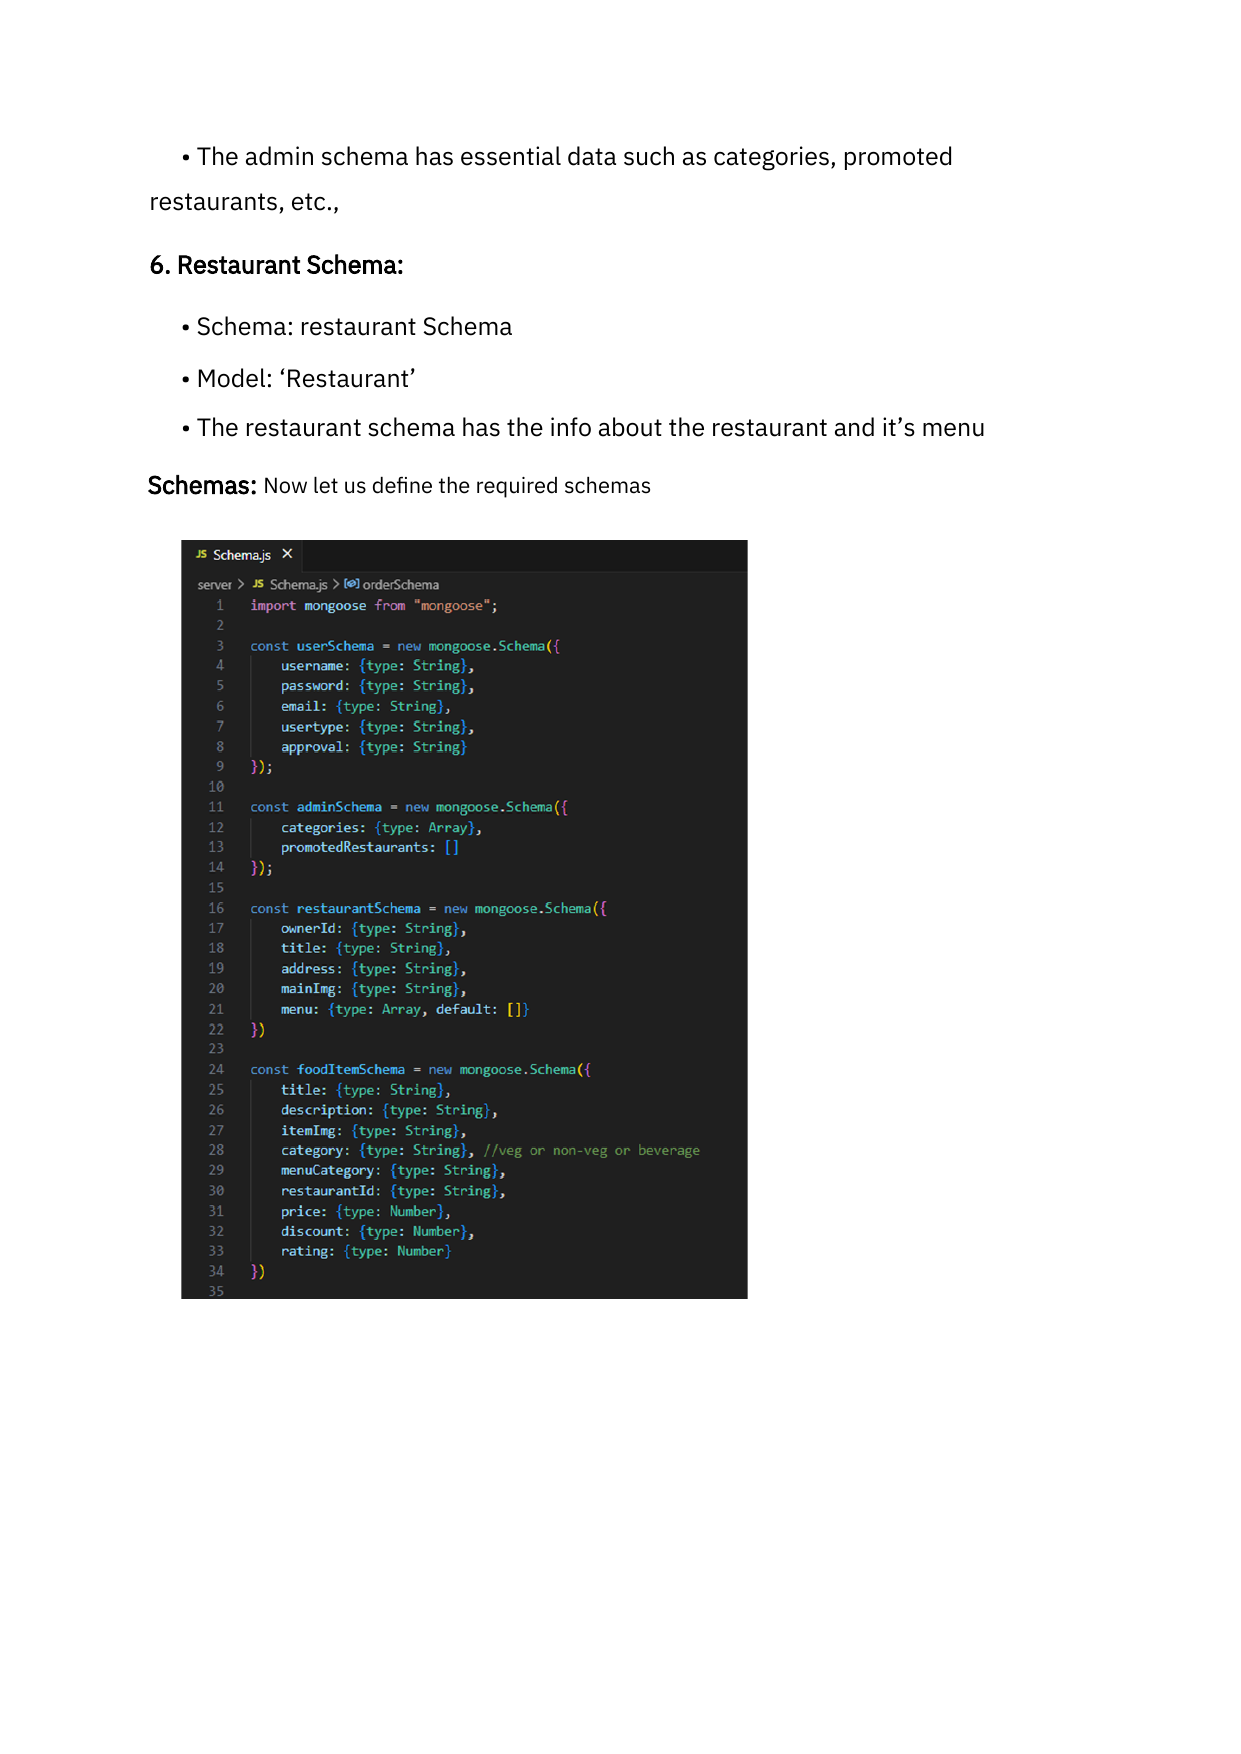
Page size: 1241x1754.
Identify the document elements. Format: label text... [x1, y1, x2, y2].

text • The admin schema has essential data such as categories, promoted restaurants, etc., [149, 139, 1050, 218]
text Schemas: Now let us define the required schemas [106, 468, 1130, 501]
picture [181, 540, 748, 1299]
text 6. Restaurant Schema: [149, 248, 1050, 280]
text • Schema: restaurant Schema [181, 310, 1130, 342]
text • Model: ‘Restaurant’ [181, 361, 1130, 394]
text • The restaurant schema has the info about the restaurant and it’s menu [181, 411, 1130, 443]
